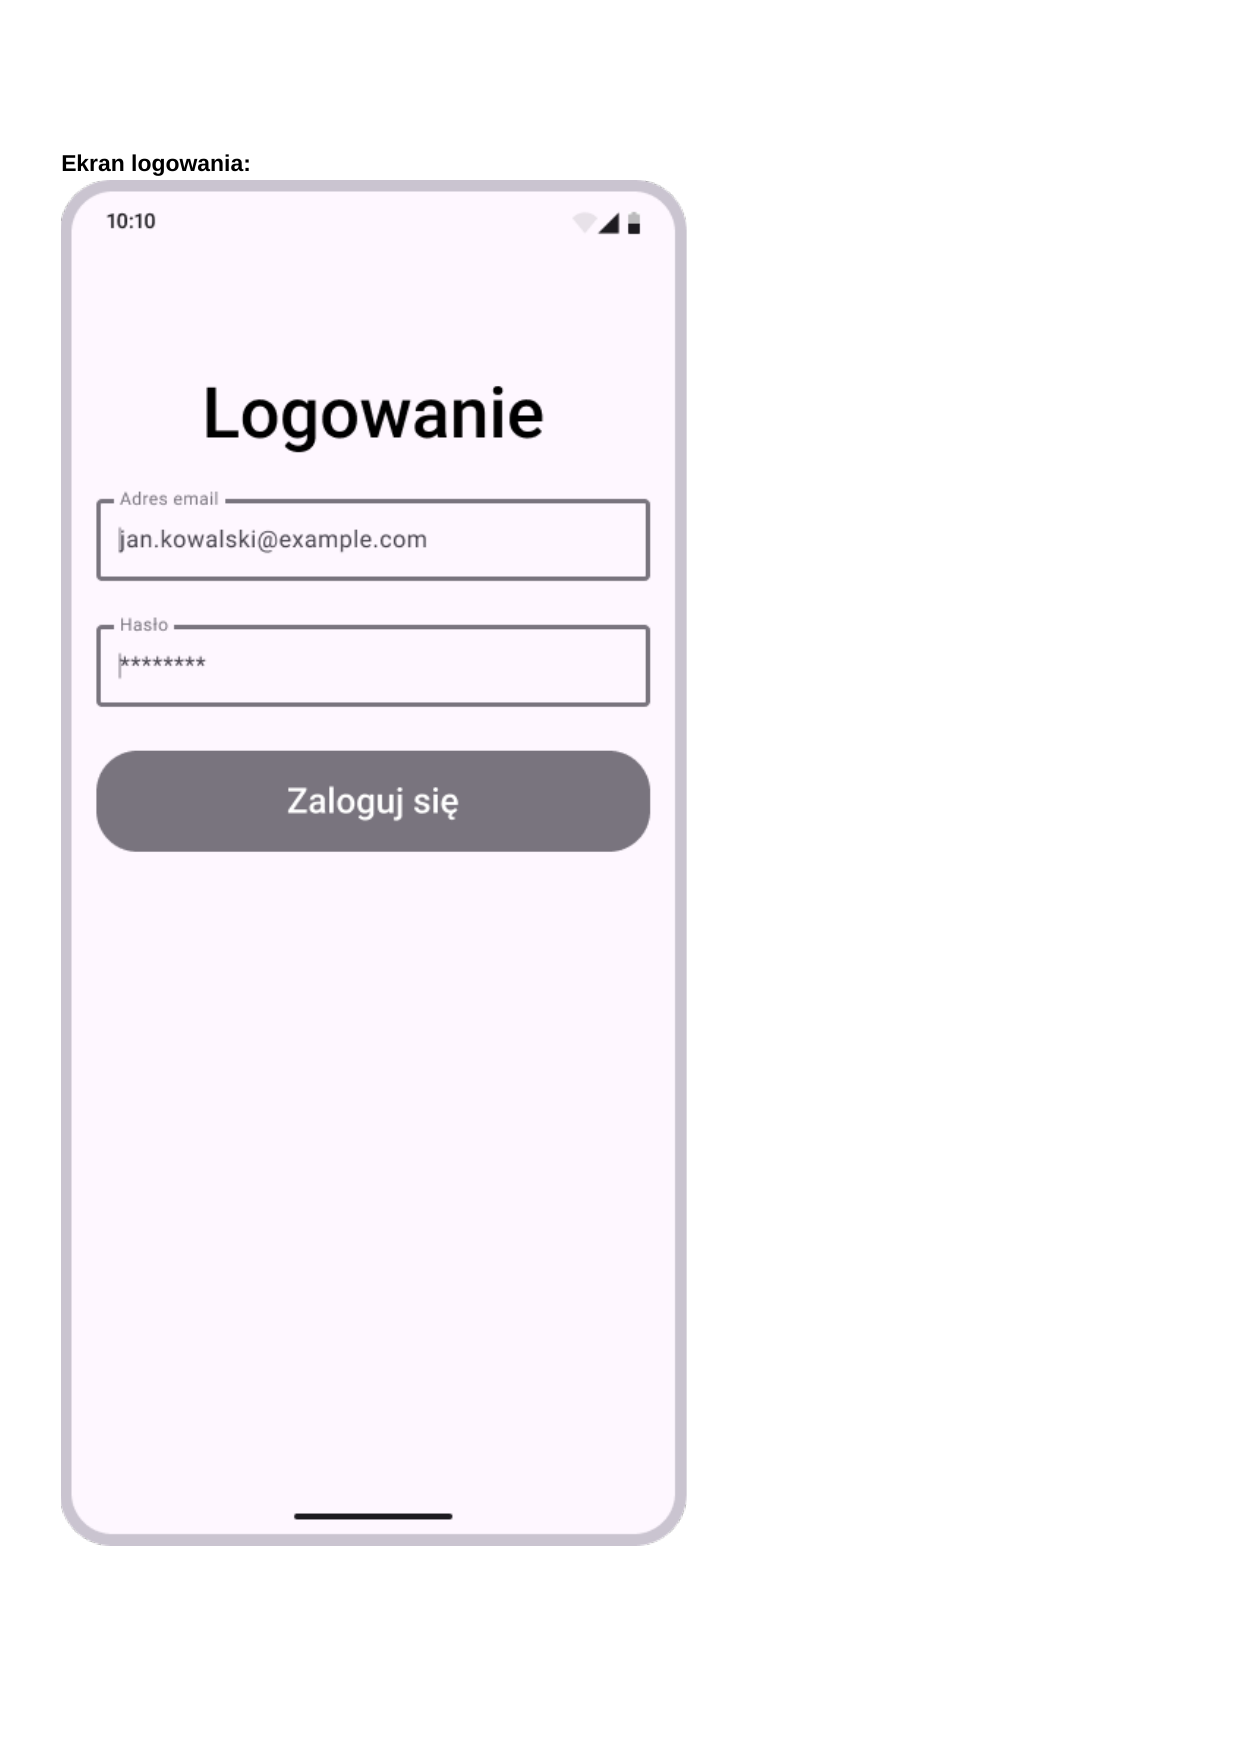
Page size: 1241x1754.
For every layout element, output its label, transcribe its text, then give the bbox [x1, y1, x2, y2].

picture [61, 180, 687, 1546]
text Ekran logowania: [61, 150, 1179, 176]
